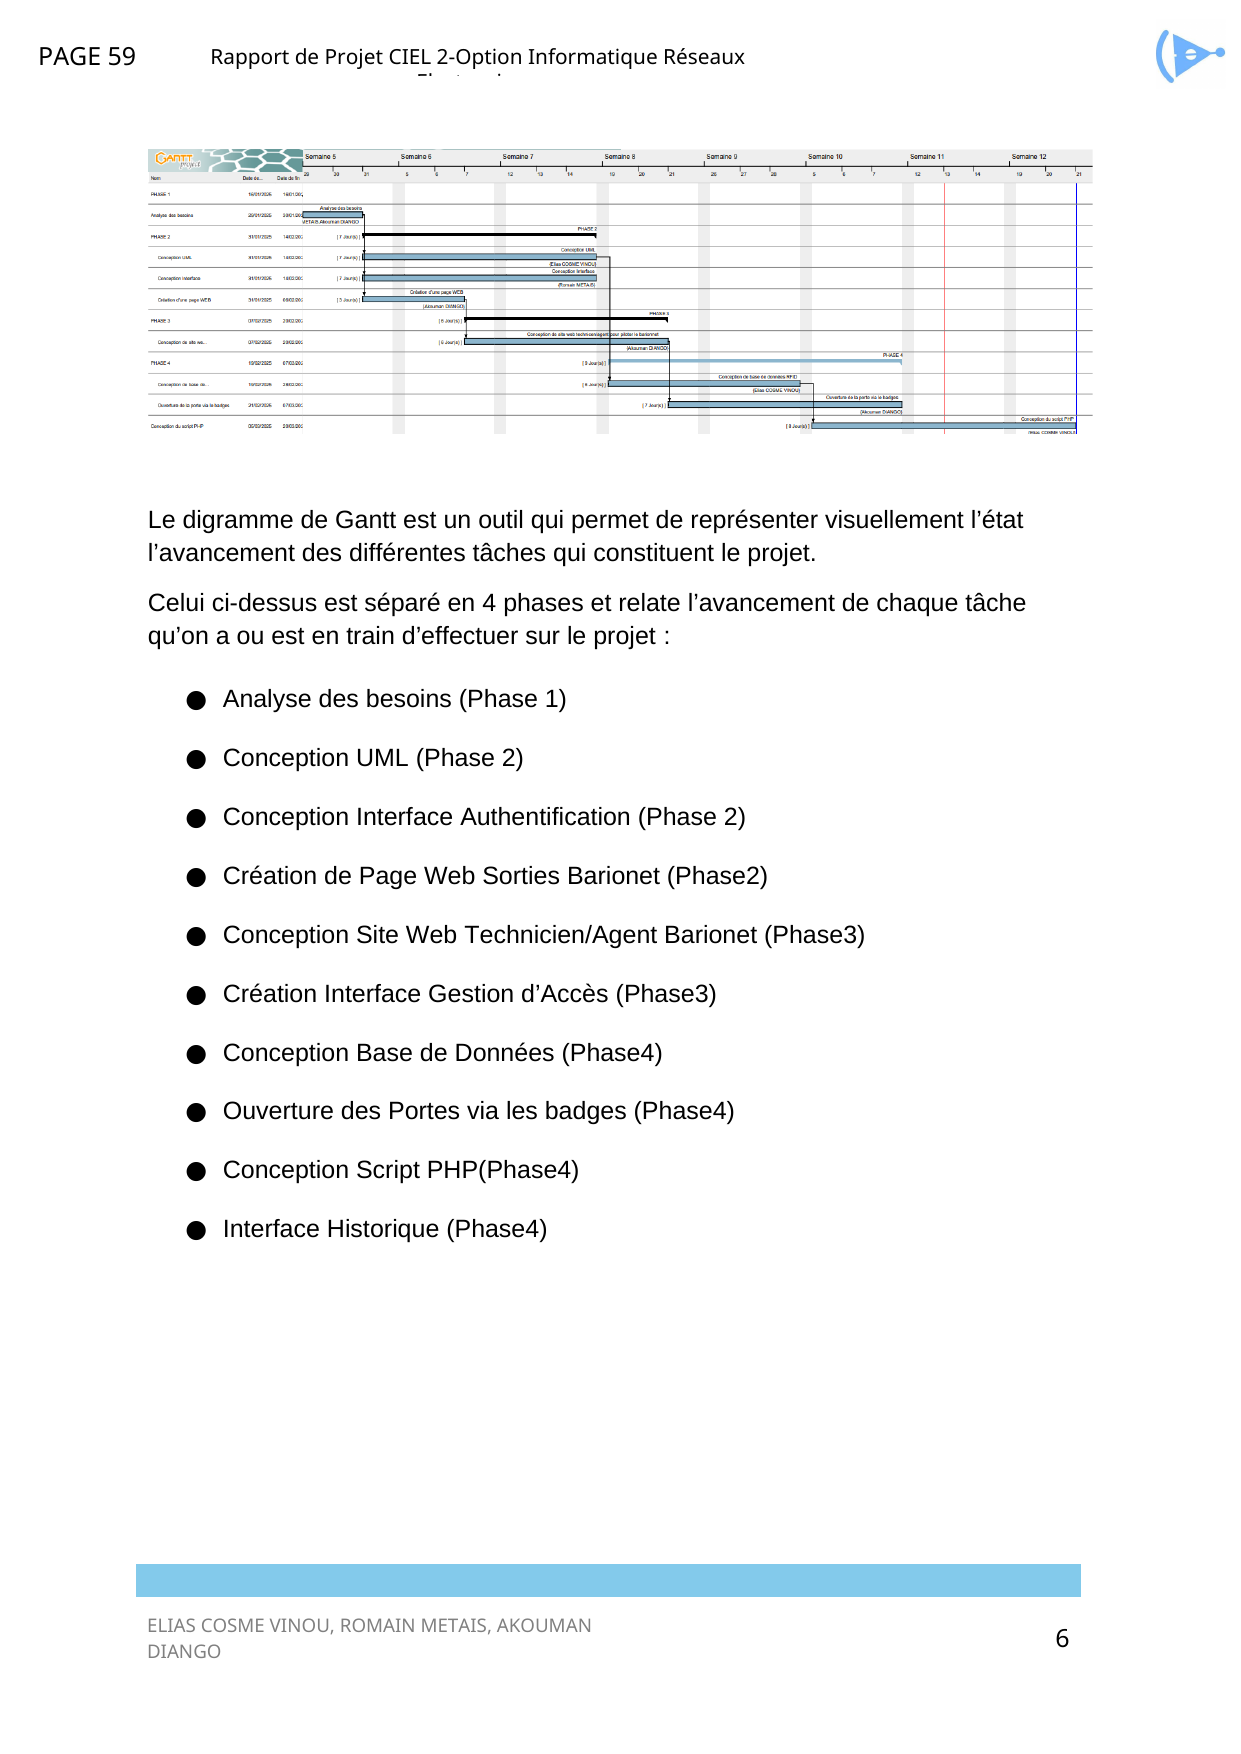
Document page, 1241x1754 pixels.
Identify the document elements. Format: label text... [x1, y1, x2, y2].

list Conception Site Web Technicien/Agent Barionet (Phase3) [185, 906, 1093, 957]
list Analyse des besoins (Phase 1) [185, 671, 1093, 722]
list Conception UML (Phase 2) [185, 730, 1093, 781]
text Celui ci-dessus est séparé en 4 phases et relate l’avancement de chaque tâche qu’on a ou est en train d’effectuer sur le projet : [148, 588, 1093, 650]
list Ouverture des Portes via les badges (Phase4) [185, 1083, 1093, 1134]
list Création Interface Gestion d’Accès (Phase3) [185, 965, 1093, 1016]
list Création de Page Web Sorties Barionet (Phase2) [185, 847, 1093, 899]
list Conception Base de Données (Phase4) [185, 1024, 1093, 1075]
list Conception Interface Authentification (Phase 2) [185, 788, 1093, 840]
list Interface Historique (Phase4) [185, 1201, 1093, 1252]
picture [1155, 19, 1226, 89]
text Le digramme de Gantt est un outil qui permet de représenter visuellement l’état l’avancement des différentes tâches qui constituent le projet. [148, 505, 1093, 567]
list Conception Script PHP(Phase4) [185, 1142, 1093, 1193]
picture [147, 147, 1093, 434]
